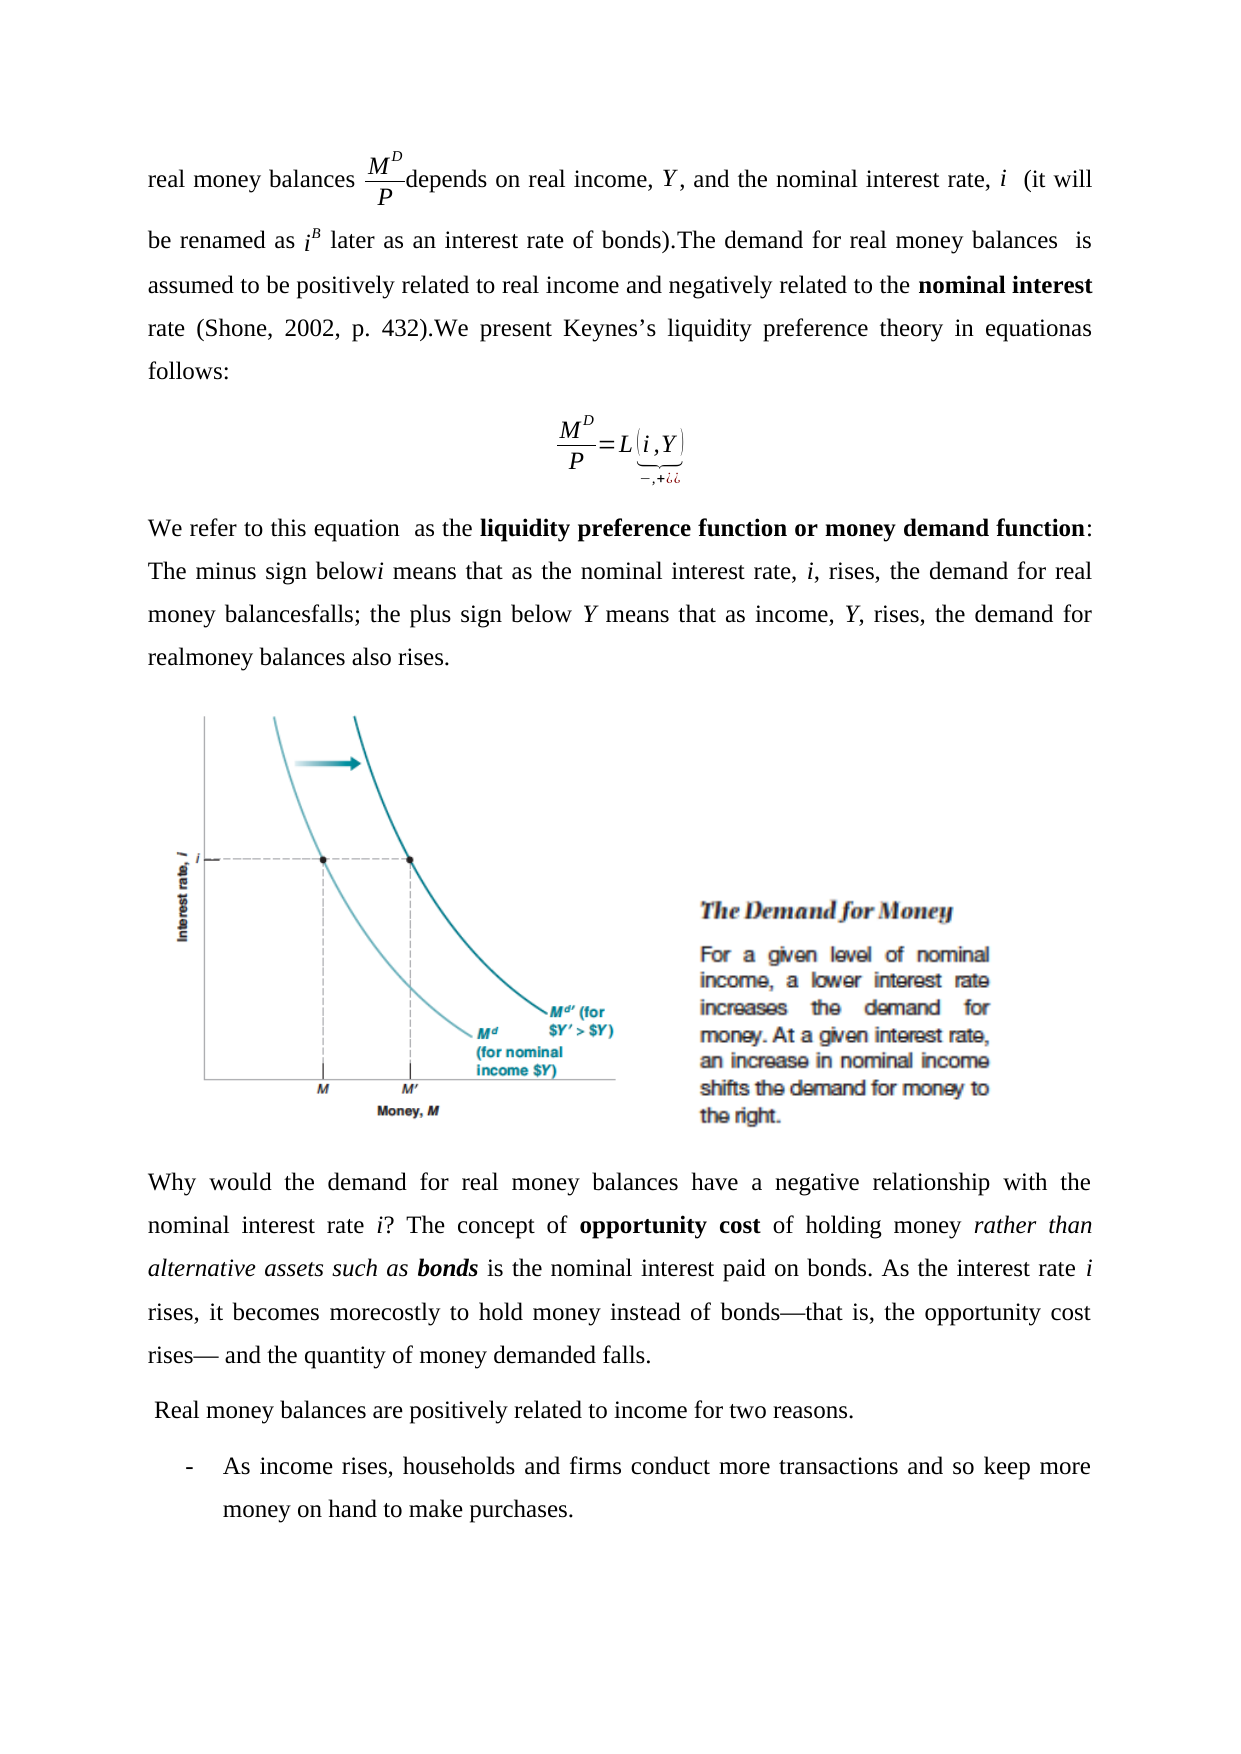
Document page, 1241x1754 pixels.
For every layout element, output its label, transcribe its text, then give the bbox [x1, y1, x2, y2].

text We refer to this equation as the liquidity preference function or money demand function: The minus sign belowi means that as the nominal interest rate, i, rises, the demand for real money balancesfalls; the plus sign below Y means that as income, Y, rises, the demand for realmoney balances also rises. [148, 513, 1093, 671]
text Why would the demand for real money balances have a negative relationship with the nominal interest rate i? The concept of opportunity cost of holding money rather than alternative assets such as bonds is the nominal interest paid on bonds. As the interest rate i rises, it becomes morecostly to hold money instead of bonds—that is, the opportunity cost rises— and the quantity of money demanded falls. [148, 1167, 1093, 1368]
text Real money balances are positively related to income for two reasons. [148, 1395, 1093, 1424]
picture [147, 698, 1005, 1141]
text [148, 148, 1093, 385]
list As income rises, households and firms conduct more transactions and so keep more money on hand to make purchases. [185, 1451, 1093, 1523]
